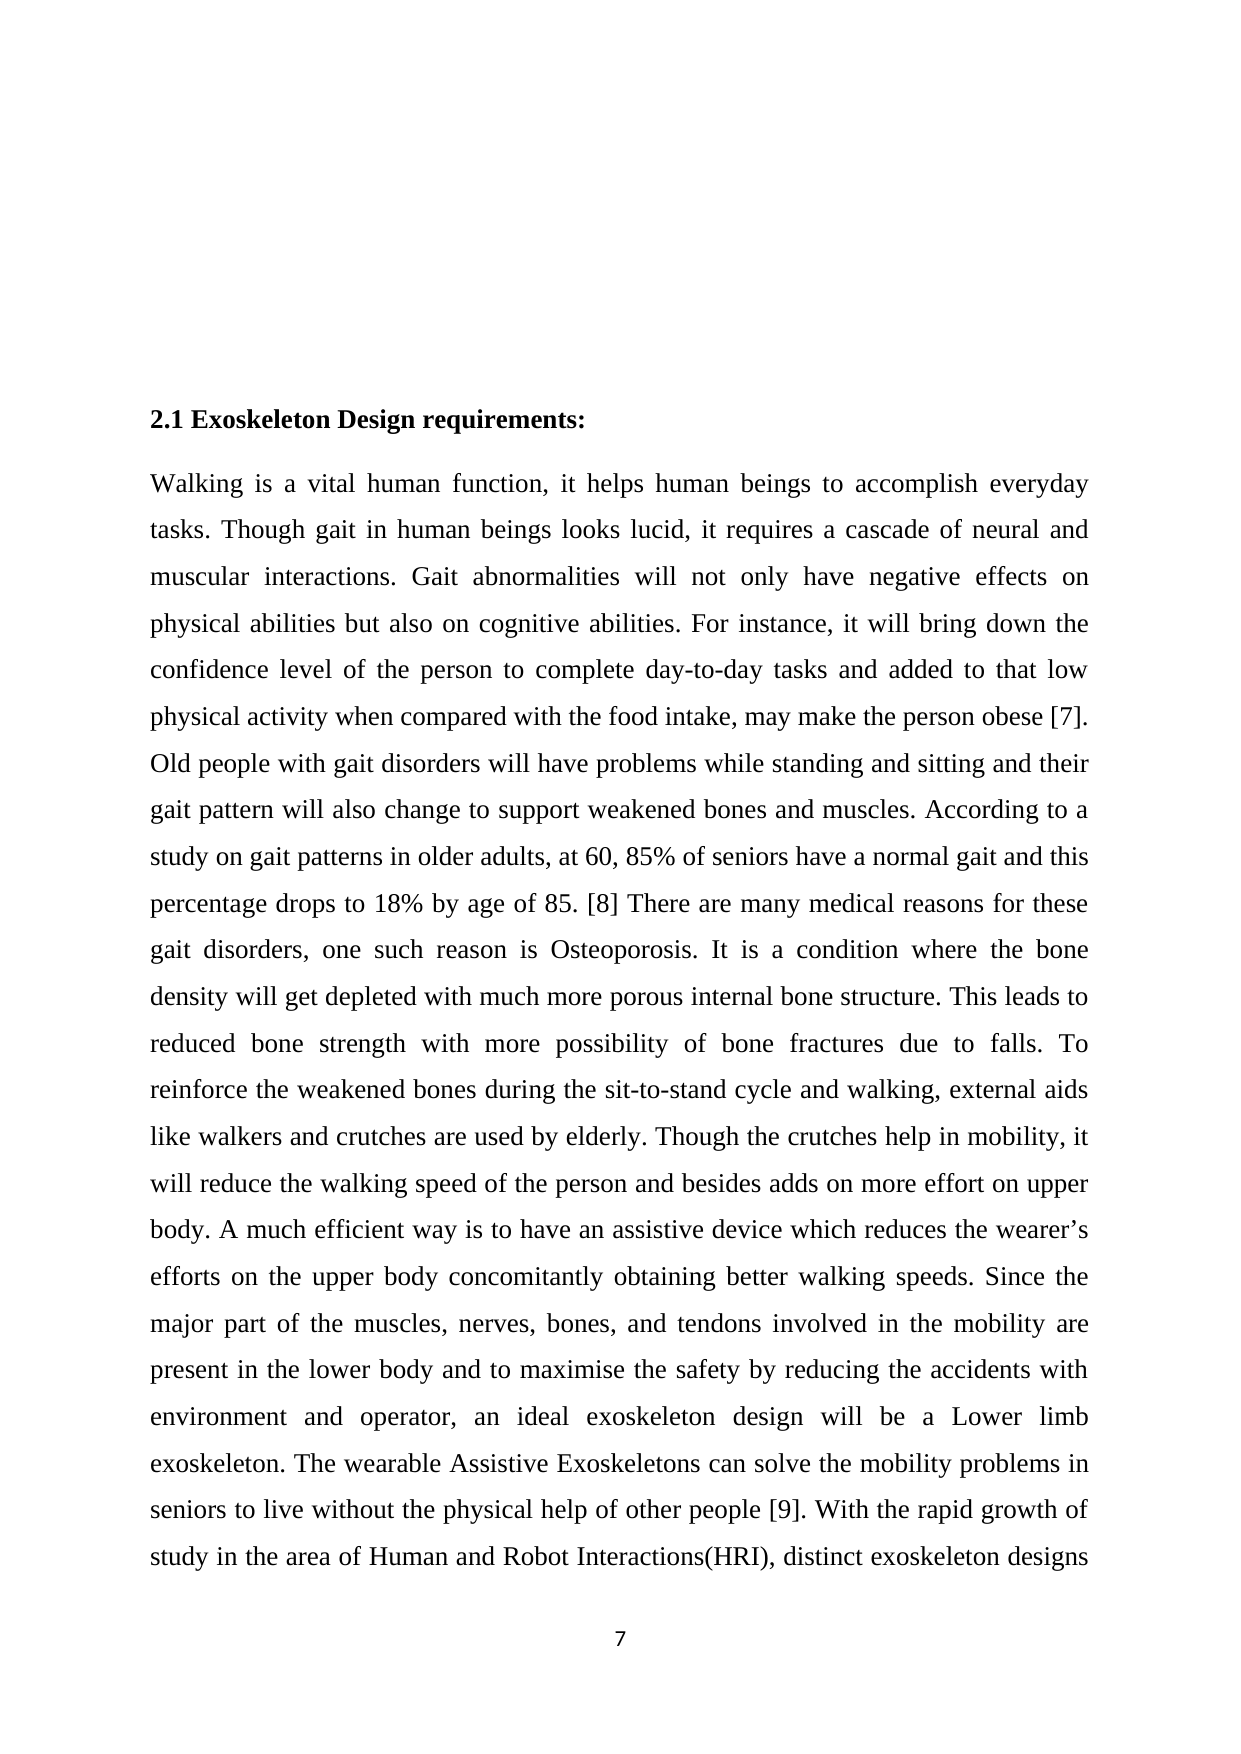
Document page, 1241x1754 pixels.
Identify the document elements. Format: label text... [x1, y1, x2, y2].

text 2.1 Exoskeleton Design requirements: [150, 403, 1090, 434]
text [150, 467, 1090, 1571]
